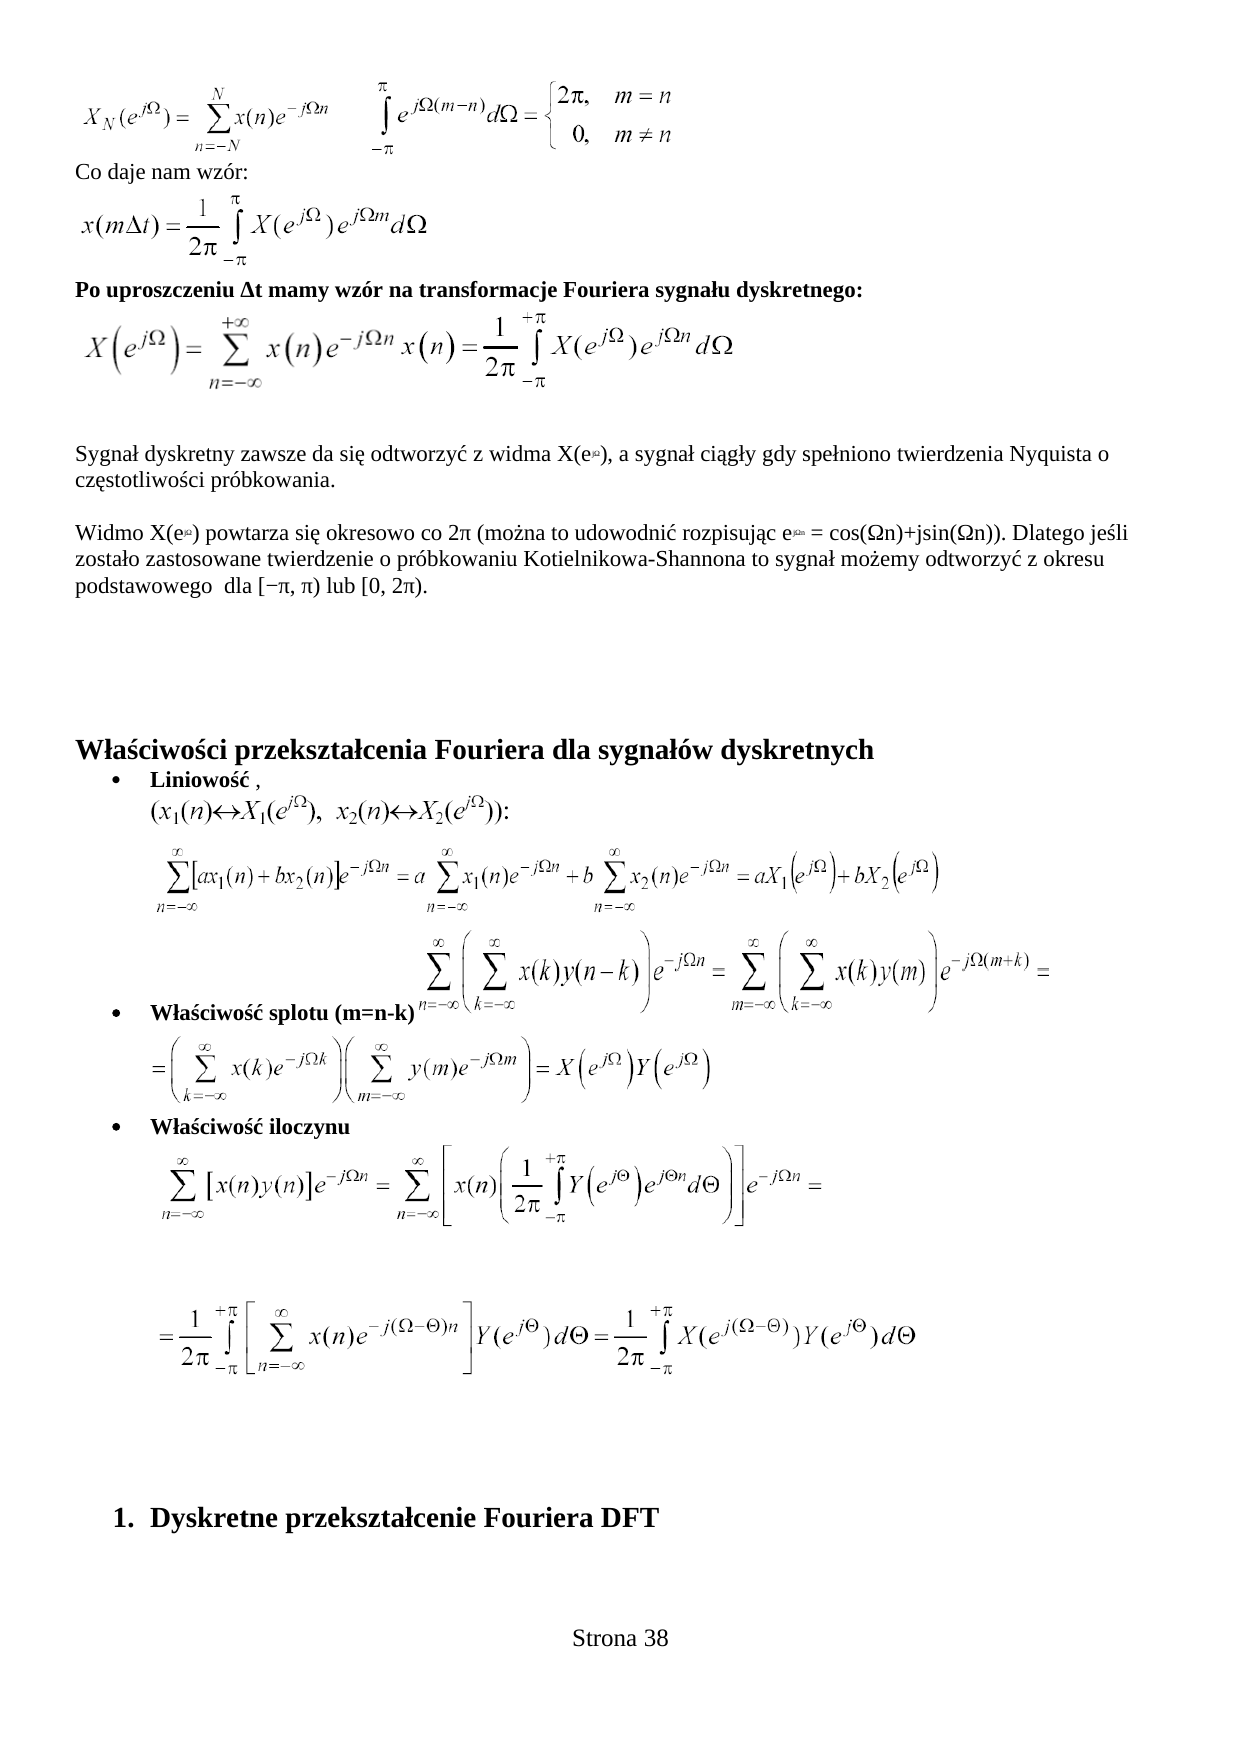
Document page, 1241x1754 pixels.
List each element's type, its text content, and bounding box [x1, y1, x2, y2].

list Dyskretne przekształcenie Fouriera DFT [112, 1501, 1165, 1534]
text Po uproszczeniu Δt mamy wzór na transformacje Fouriera sygnału dyskretnego: [75, 276, 1165, 303]
picture [75, 82, 332, 158]
picture [75, 184, 432, 277]
list Właściwość splotu (m=n-k) [112, 922, 1165, 1113]
text Widmo X(ejΩ) powtarza się okresowo co 2π (można to udowodnić rozpisując ejΩn = cos(Ωn)+jsin(Ωn)). Dlatego jeśli zostało zastosowane twierdzenie o próbkowaniu Kotielnikowa-Shannona to sygnał możemy odtworzyć z okresu podstawowego dla [−π, π) lub [0, 2π). [75, 493, 1165, 598]
text Właściwości przekształcenia Fouriera dla sygnałów dyskretnych [75, 732, 1165, 766]
text Sygnał dyskretny zawsze da się odtworzyć z widma X(ejΩ), a sygnał ciągły gdy spełniono twierdzenia Nyquista o częstotliwości próbkowania. [75, 440, 1165, 493]
picture [150, 1025, 719, 1113]
picture [370, 75, 675, 158]
list Liniowość , [112, 766, 1165, 922]
picture [150, 1288, 918, 1377]
picture [150, 1139, 827, 1233]
picture [75, 302, 747, 403]
picture [150, 792, 1053, 1021]
text Co daje nam wzór: [75, 158, 1165, 184]
